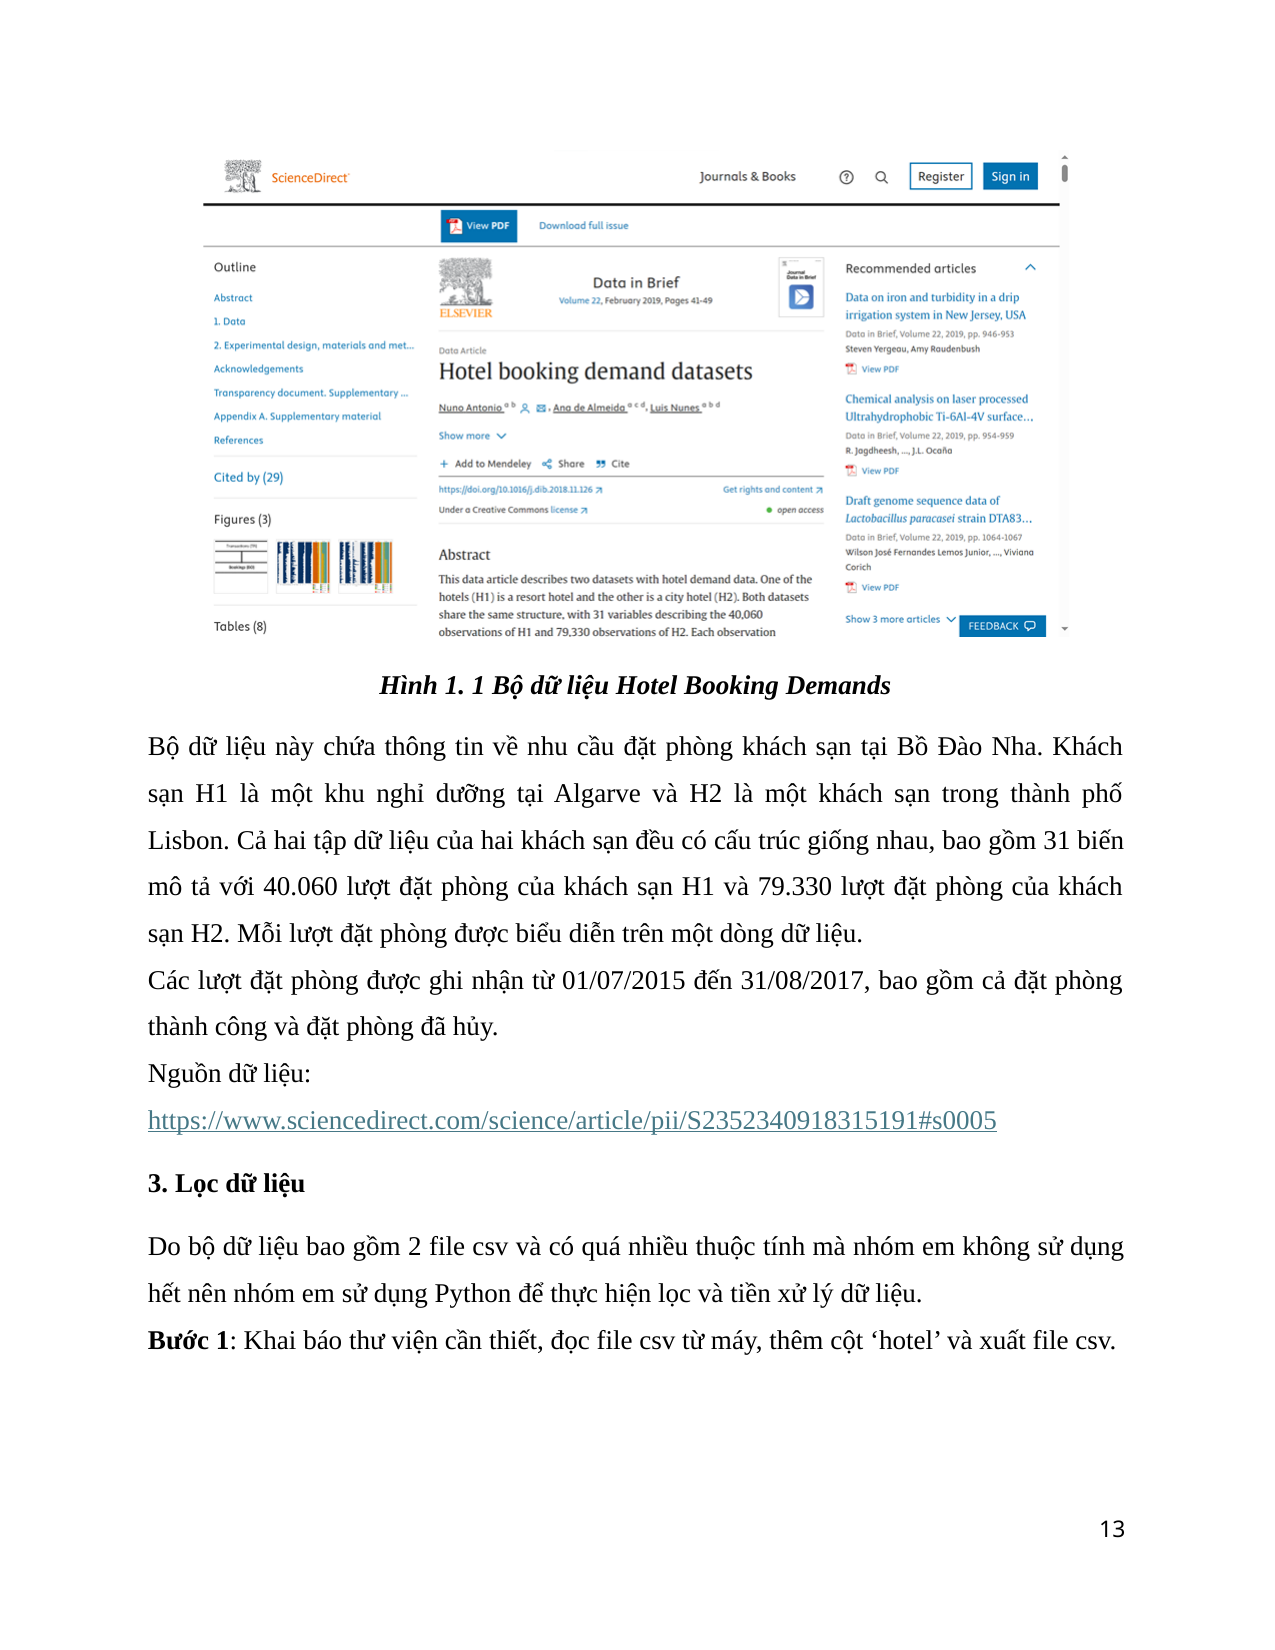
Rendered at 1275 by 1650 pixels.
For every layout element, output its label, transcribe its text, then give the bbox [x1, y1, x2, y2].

text Các lượt đặt phòng được ghi nhận từ 01/07/2015 đến 31/08/2017, bao gồm cả đặt phòng thành công và đặt phòng đã hủy. [148, 964, 1125, 1042]
text https://www.sciencedirect.com/science/article/pii/S2352340918315191#s0005 [148, 1104, 1125, 1135]
text Lọc dữ liệu [148, 1167, 1125, 1198]
picture [203, 150, 1070, 637]
text Bộ dữ liệu này chứa thông tin về nhu cầu đặt phòng khách sạn tại Bồ Đào Nha. Khách sạn H1 là một khu nghỉ dưỡng tại Algarve và H2 là một khách sạn trong thành phố Lisbon. Cả hai tập dữ liệu của hai khách sạn đều có cấu trúc giống nhau, bao gồm 31 biến mô tả với 40.060 lượt đặt phòng của khách sạn H1 và 79.330 lượt đặt phòng của khách sạn H2. Mỗi lượt đặt phòng được biểu diễn trên một dòng dữ liệu. [148, 730, 1125, 948]
text Nguồn dữ liệu: [148, 1057, 1125, 1088]
text Do bộ dữ liệu bao gồm 2 file csv và có quá nhiều thuộc tính mà nhóm em không sử dụng hết nên nhóm em sử dụng Python để thực hiện lọc và tiền xử lý dữ liệu. [148, 1230, 1125, 1308]
text Bước 1: Khai báo thư viện cần thiết, đọc file csv từ máy, thêm cột ‘hotel’ và xuất file csv. [148, 1324, 1125, 1355]
